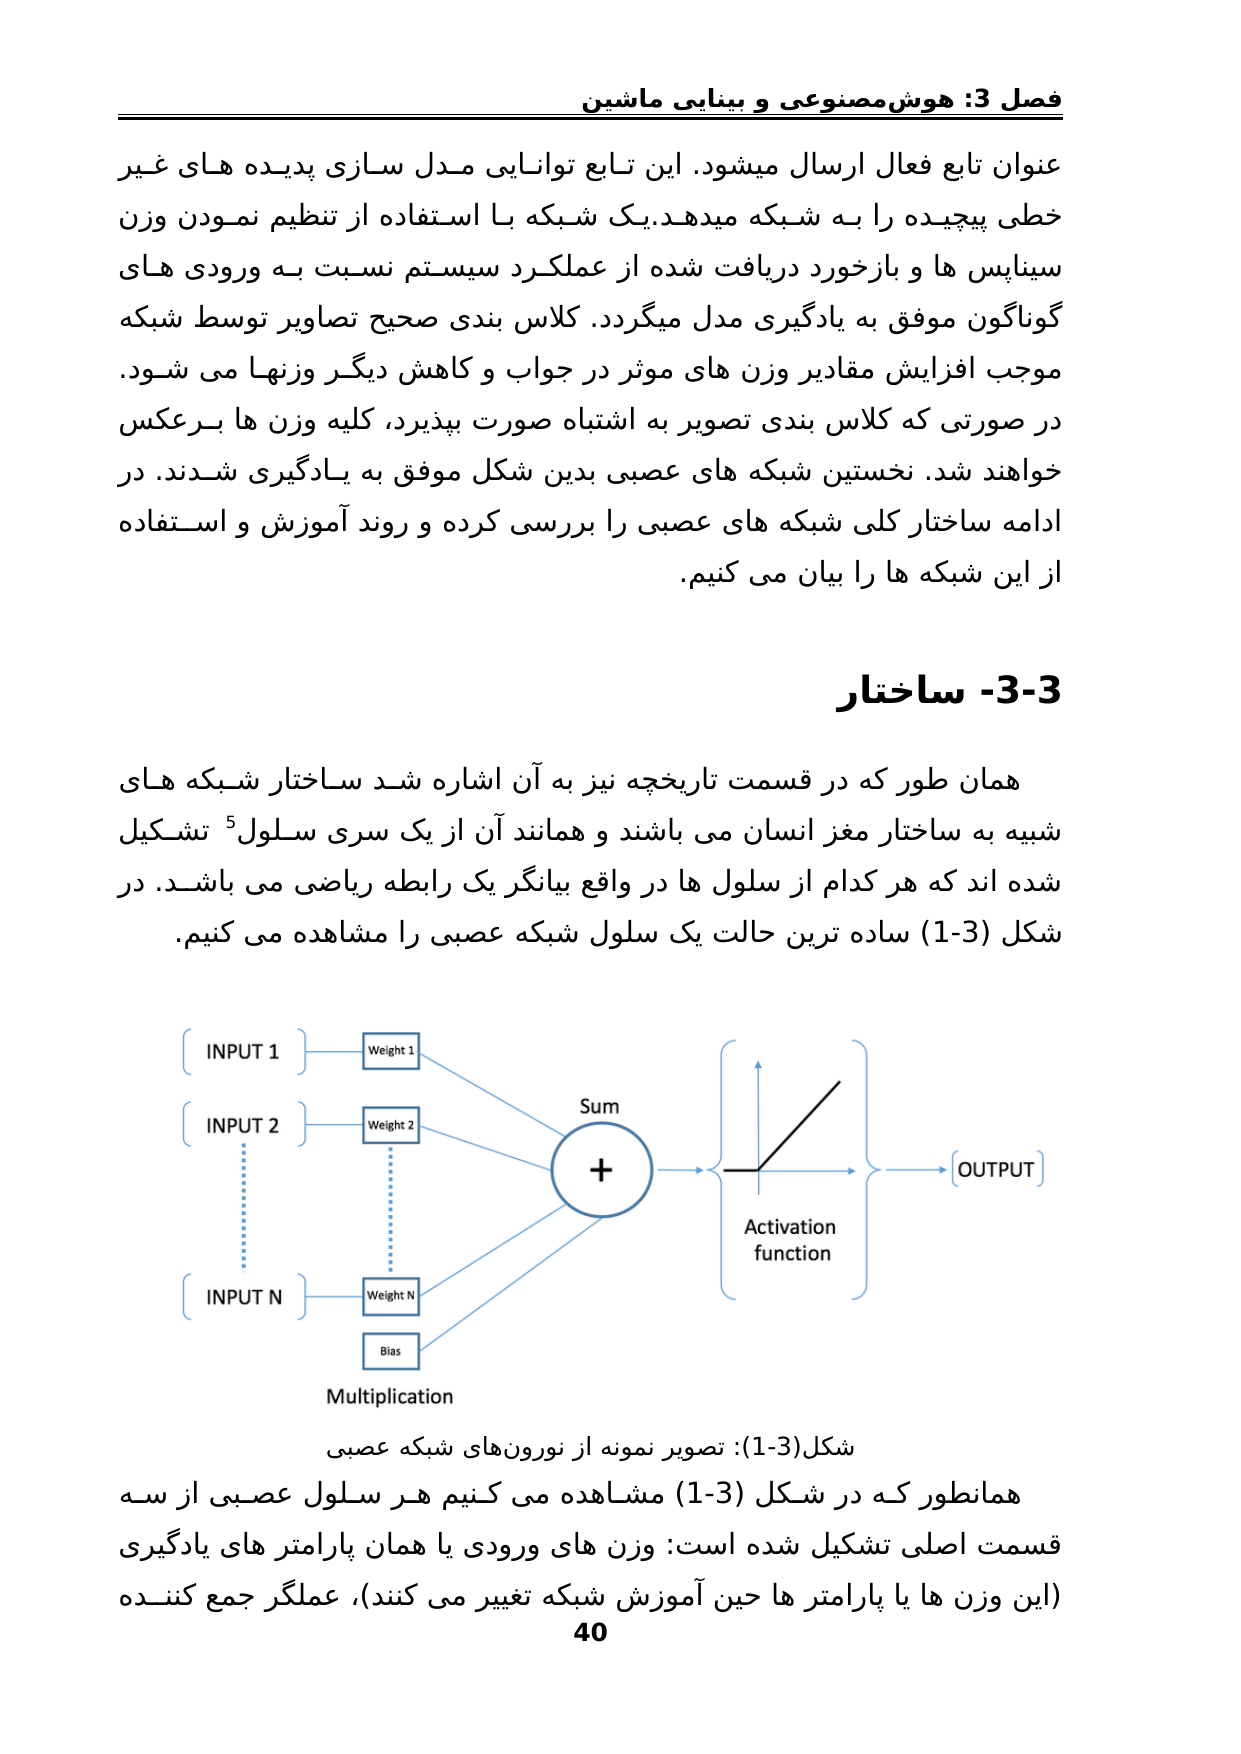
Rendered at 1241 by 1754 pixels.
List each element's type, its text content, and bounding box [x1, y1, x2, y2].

list 3-3- ساختار [118, 669, 1063, 712]
text همان طور که در قسمت تاریخچه نیز به آن اشاره شد ساختار شبکه های شبیه به ساختار مغز انسان می باشند و همانند آن از یک سری سلول5 تشکیل شده اند که هر کدام از سلول ها در واقع بیانگر یک رابطه ریاضی می باشد. در شکل (3-1) ساده ترین حالت یک سلول شبکه عصبی را مشاهده می کنیم. [118, 762, 1063, 949]
text شکل(3-1): تصویر نمونه از نورون‌های شبکه عصبی [118, 1432, 1063, 1462]
picture [166, 1011, 1063, 1418]
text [118, 148, 1063, 589]
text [118, 1476, 1063, 1612]
